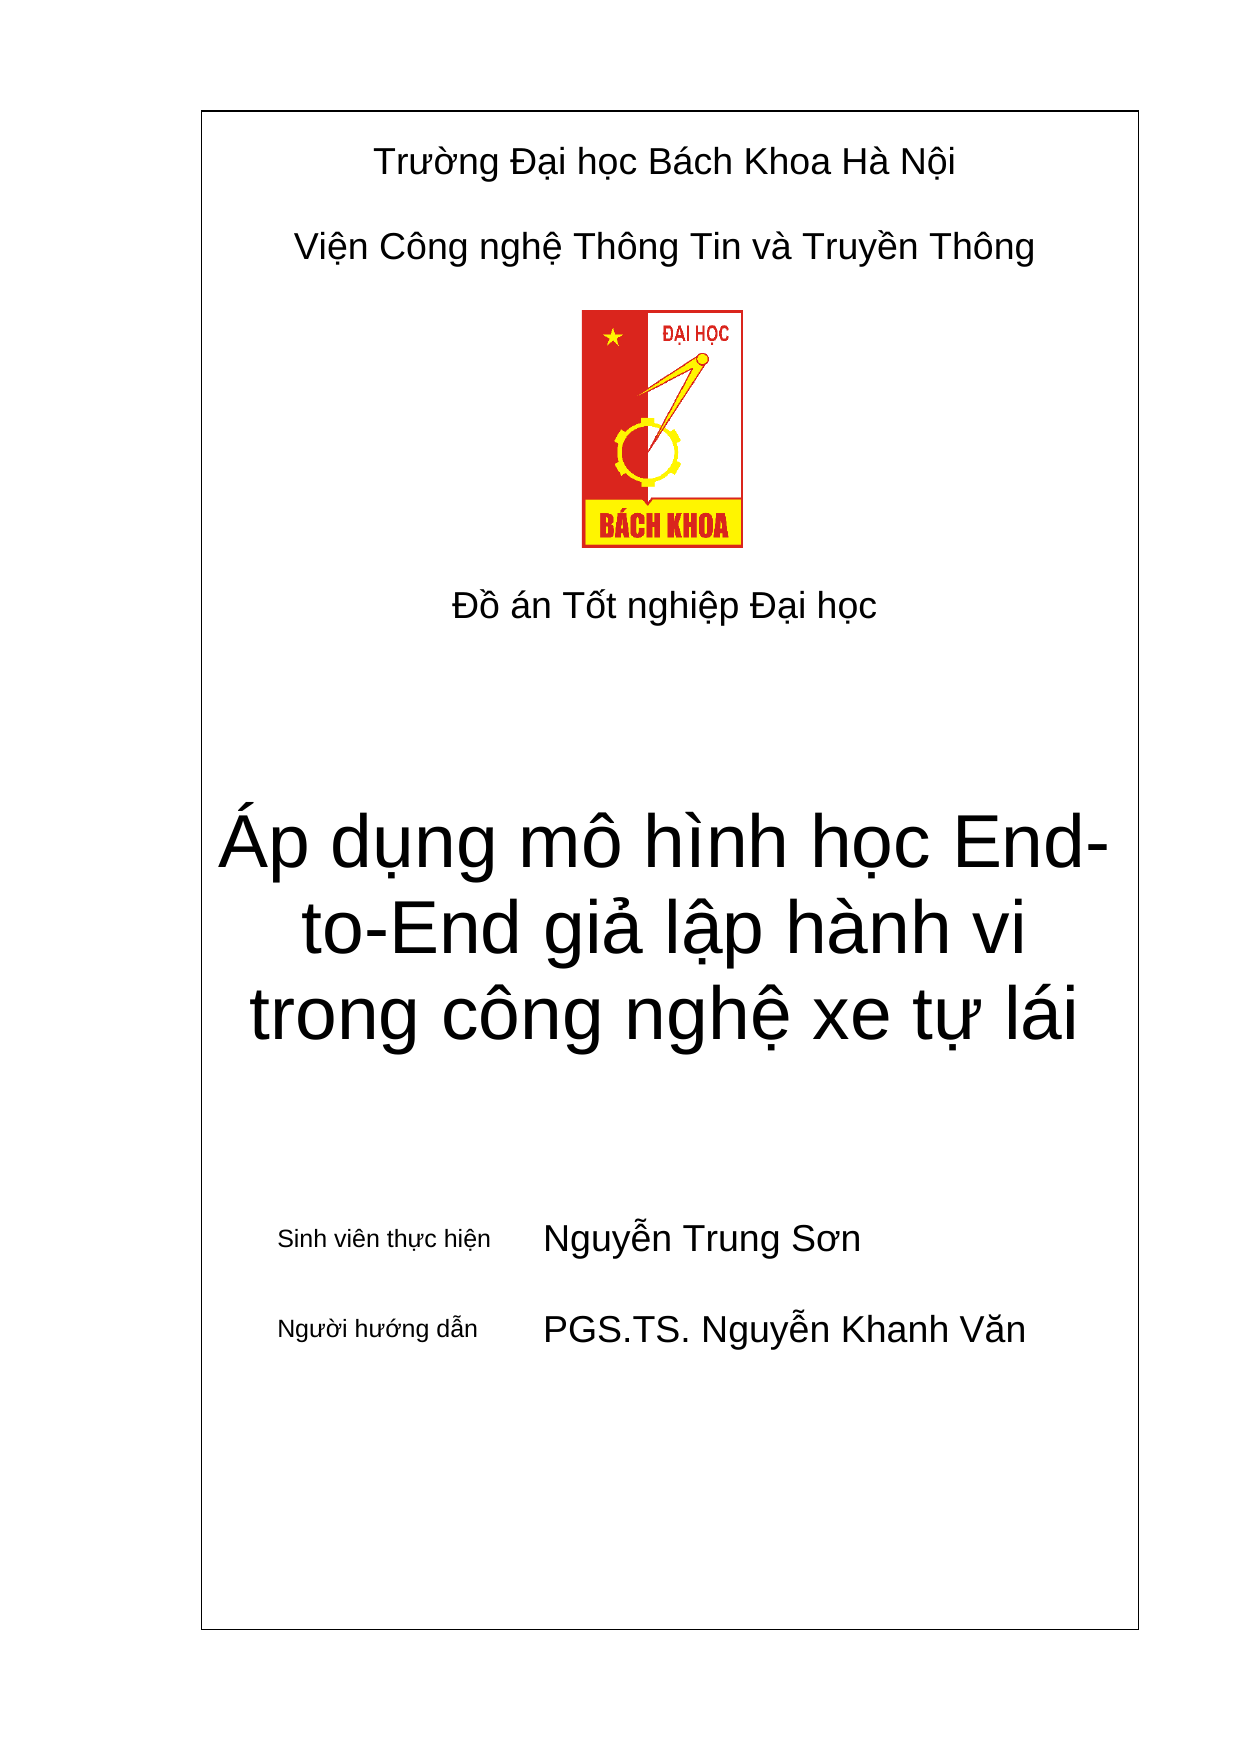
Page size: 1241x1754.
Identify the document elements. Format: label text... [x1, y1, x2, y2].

table_header Nguyễn Trung Sơn [532, 1196, 1137, 1286]
table_cell Người hướng dẫn [266, 1286, 532, 1377]
picture [581, 310, 743, 548]
table_cell PGS.TS. Nguyễn Khanh Văn [532, 1286, 1137, 1377]
text Viện Công nghệ Thông Tin và Truyền Thông [207, 224, 1122, 268]
text Trường Đại học Bách Khoa Hà Nội [207, 139, 1122, 182]
text Đồ án Tốt nghiệp Đại học [207, 583, 1122, 626]
table_header Sinh viên thực hiện [266, 1196, 532, 1286]
text Áp dụng mô hình học End-to-End giả lập hành vi trong công nghệ xe tự lái [207, 797, 1122, 1055]
